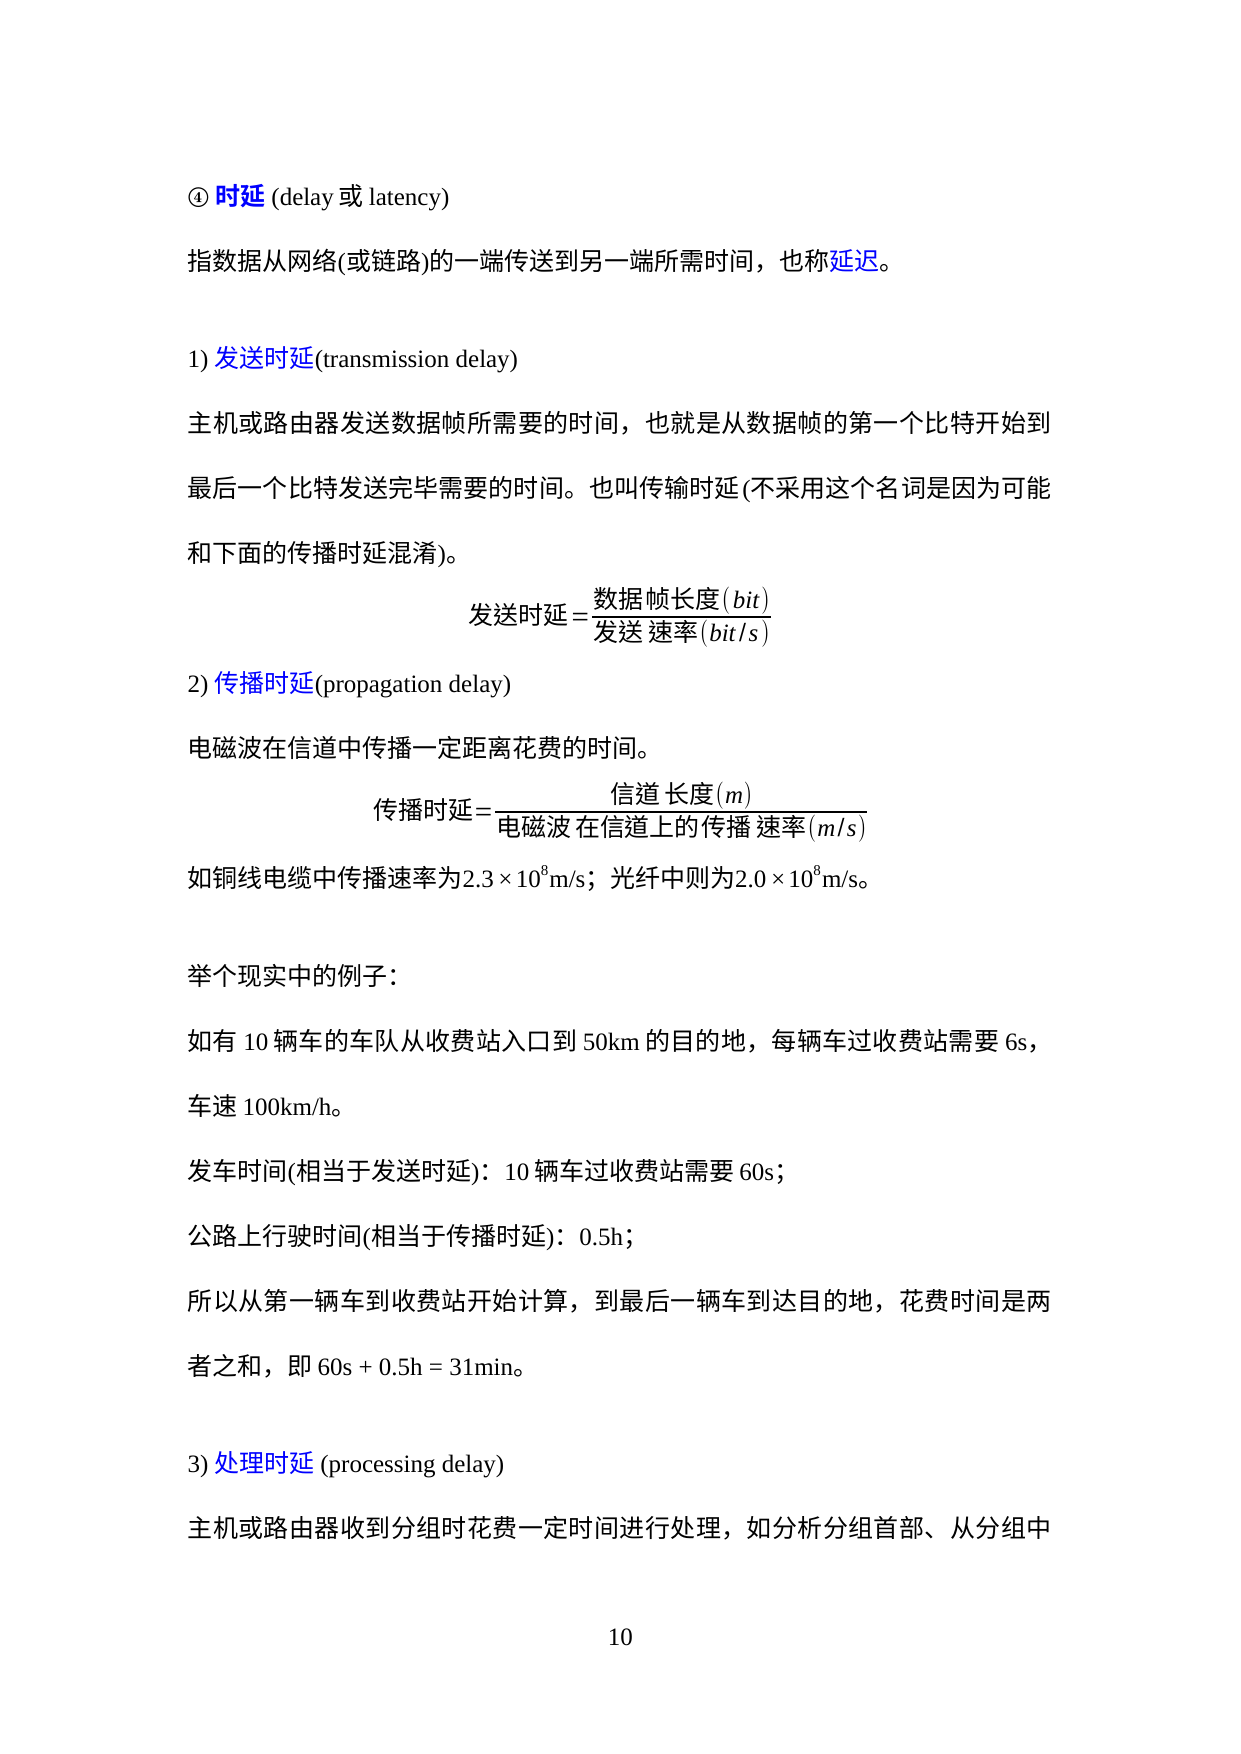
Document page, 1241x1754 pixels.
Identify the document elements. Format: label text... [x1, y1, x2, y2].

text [187, 1494, 1053, 1559]
text ④ 时延 (delay或latency) [187, 162, 1053, 227]
text 如有10辆车的车队从收费站入口到50km的目的地，每辆车过收费站需要6s，车速100km/h。 [187, 1007, 1053, 1137]
text 1) 发送时延(transmission delay) [187, 324, 1053, 389]
text 3) 处理时延 (processing delay) [187, 1429, 1053, 1494]
text 电磁波在信道中传播一定距离花费的时间。 [187, 714, 1053, 779]
text 2) 传播时延(propagation delay) [187, 649, 1053, 714]
text 如铜线电缆中传播速率为m/s；光纤中则为m/s。 [187, 844, 1053, 909]
text 所以从第一辆车到收费站开始计算，到最后一辆车到达目的地，花费时间是两者之和，即60s + 0.5h = 31min。 [187, 1267, 1053, 1397]
text 公路上行驶时间(相当于传播时延)：0.5h； [187, 1202, 1053, 1267]
text 指数据从网络(或链路)的一端传送到另一端所需时间，也称延迟。 [187, 227, 1053, 292]
text 举个现实中的例子： [187, 942, 1053, 1007]
text 发车时间(相当于发送时延)：10辆车过收费站需要60s； [187, 1137, 1053, 1202]
text 主机或路由器发送数据帧所需要的时间，也就是从数据帧的第一个比特开始到最后一个比特发送完毕需要的时间。也叫传输时延(不采用这个名词是因为可能和下面的传播时延混淆)。 [187, 389, 1053, 584]
